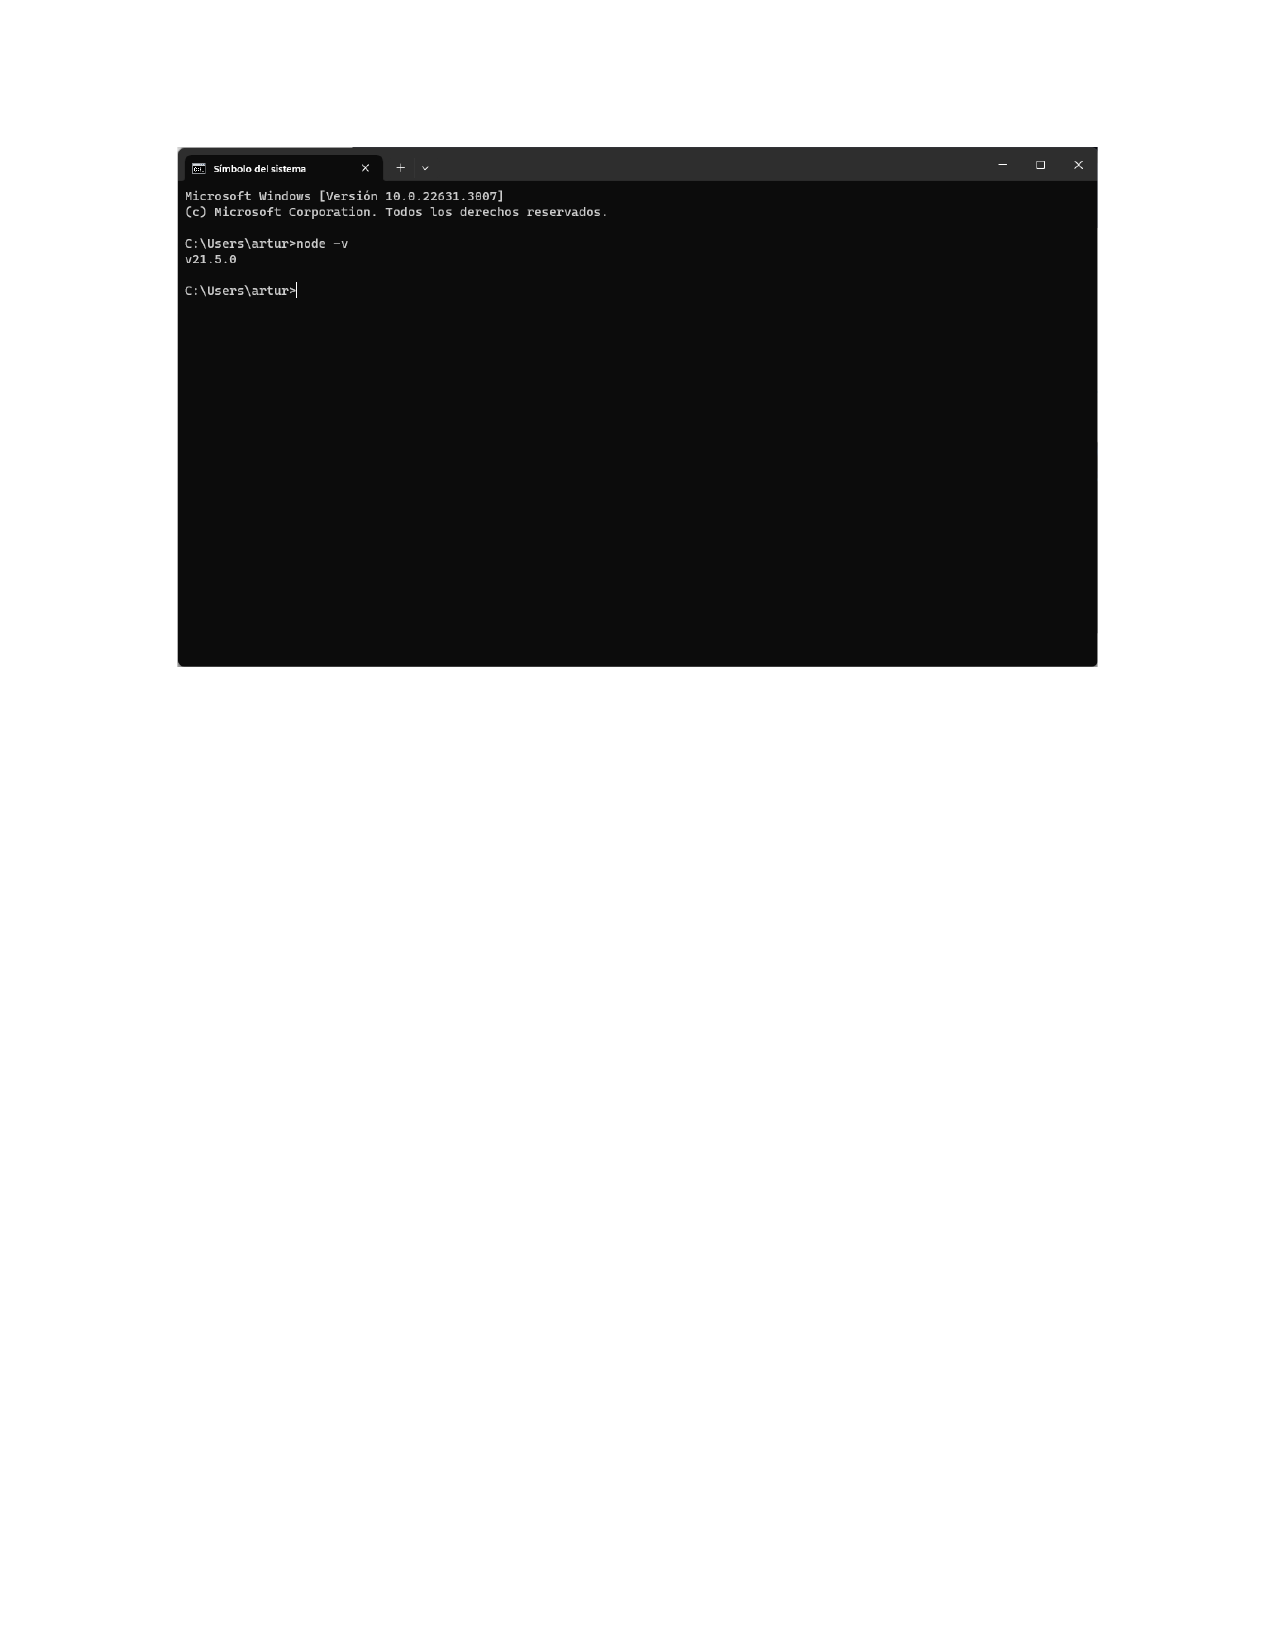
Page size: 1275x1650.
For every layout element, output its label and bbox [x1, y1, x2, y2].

picture [177, 147, 1098, 667]
